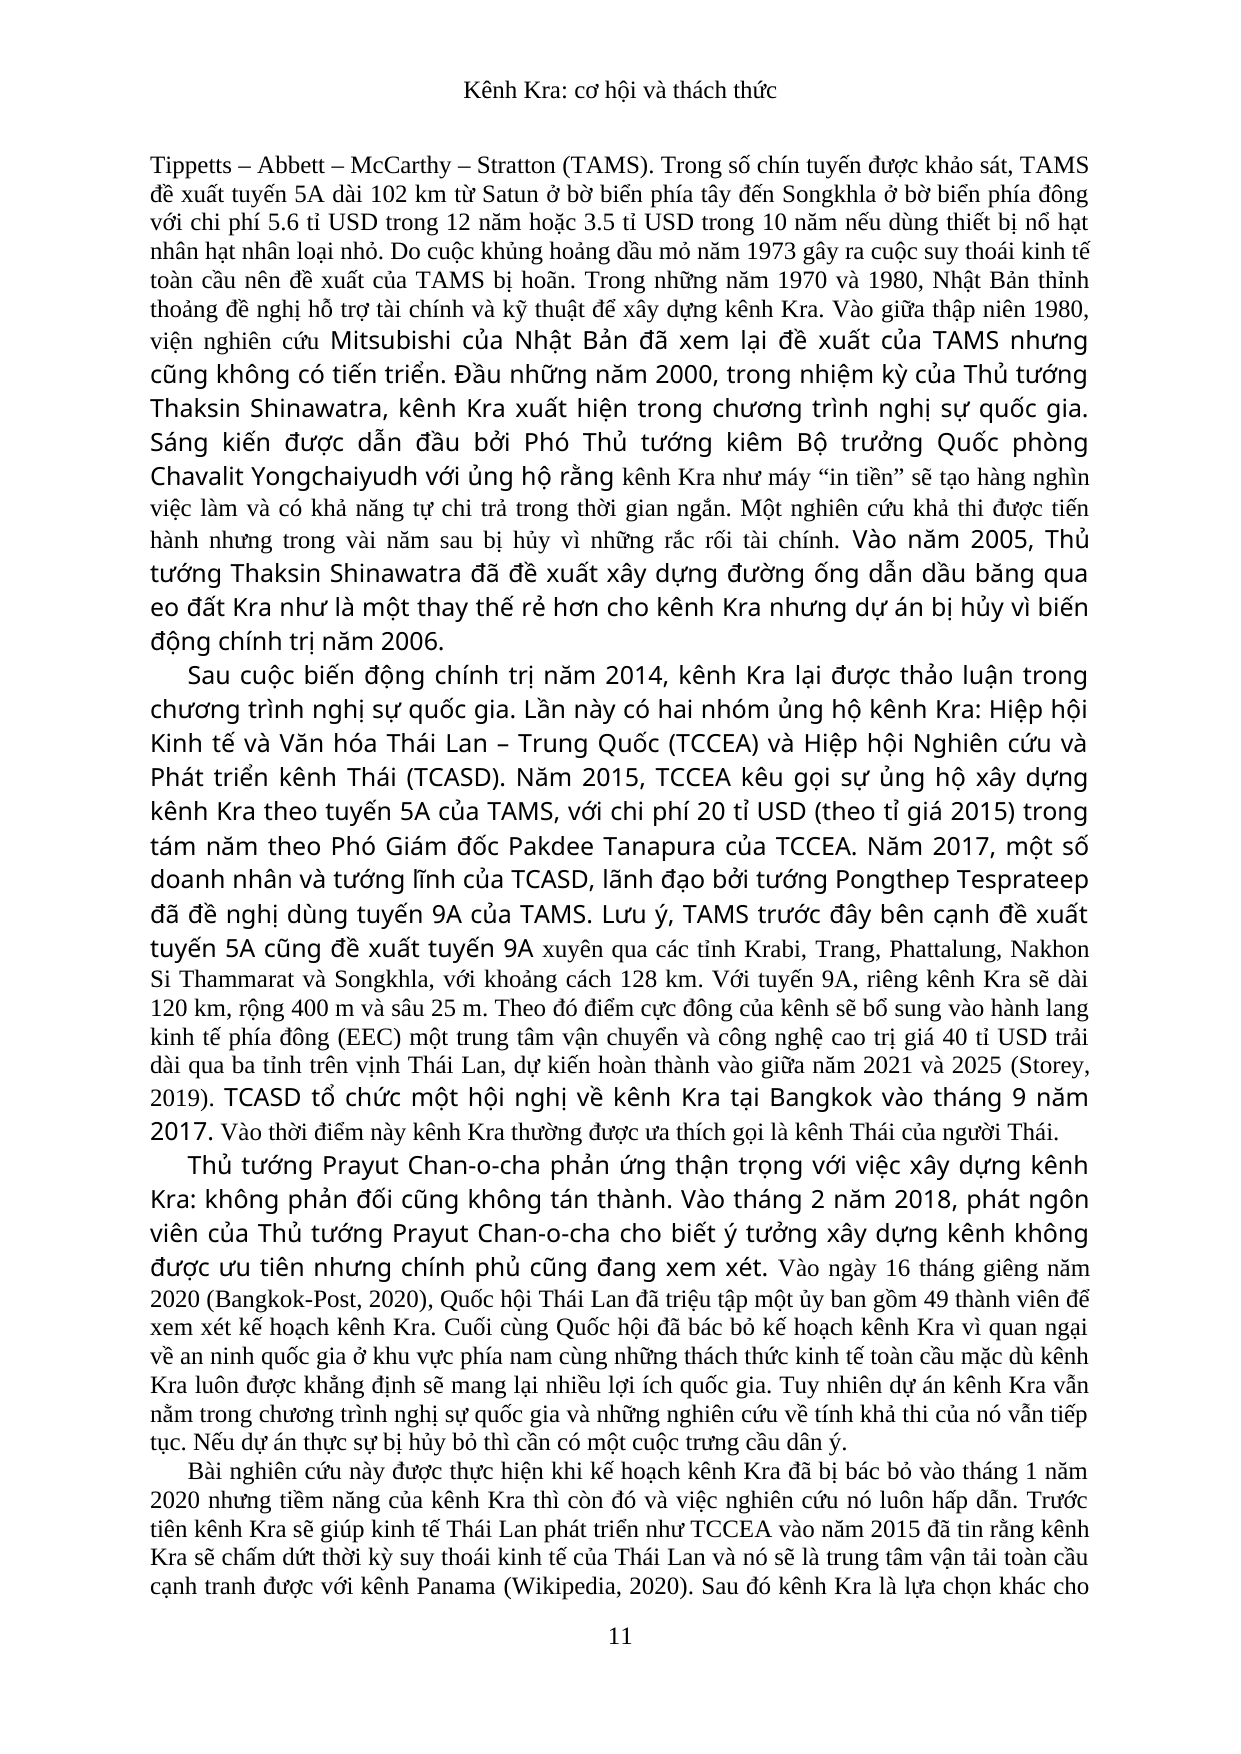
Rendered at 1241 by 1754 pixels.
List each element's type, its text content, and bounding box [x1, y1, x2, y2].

text Thủ tướng Prayut Chan-o-cha phản ứng thận trọng với việc xây dựng kênh Kra: không phản đối cũng không tán thành. Vào tháng 2 năm 2018, phát ngôn viên của Thủ tướng Prayut Chan-o-cha cho biết ý tưởng xây dựng kênh không được ưu tiên nhưng chính phủ cũng đang xem xét. Vào ngày 16 tháng giêng năm 2020, Quốc hội Thái Lan đã triệu tập một ủy ban gồm 49 thành viên để xem xét kế hoạch kênh Kra. Cuối cùng Quốc hội đã bác bỏ kế hoạch kênh Kra vì quan ngại về an ninh quốc gia ở khu vực phía nam cùng những thách thức kinh tế toàn cầu mặc dù kênh Kra luôn được khẳng định sẽ mang lại nhiều lợi ích quốc gia. Tuy nhiên dự án kênh Kra vẫn nằm trong chương trình nghị sự quốc gia và những nghiên cứu về tính khả thi của nó vẫn tiếp tục. Nếu dự án thực sự bị hủy bỏ thì cần có một cuộc trưng cầu dân ý. [150, 1147, 1090, 1456]
text Sau cuộc biến động chính trị năm 2014, kênh Kra lại được thảo luận trong chương trình nghị sự quốc gia. Lần này có hai nhóm ủng hộ kênh Kra: Hiệp hội Kinh tế và Văn hóa Thái Lan – Trung Quốc (TCCEA) và Hiệp hội Nghiên cứu và Phát triển kênh Thái (TCASD). Năm 2015, TCCEA kêu gọi sự ủng hộ xây dựng kênh Kra theo tuyến 5A của TAMS, với chi phí 20 tỉ USD (theo tỉ giá 2015) trong tám năm theo Phó Giám đốc Pakdee Tanapura của TCCEA. Năm 2017, một số doanh nhân và tướng lĩnh của TCASD, lãnh đạo bởi tướng Pongthep Tesprateep đã đề nghị dùng tuyến 9A của TAMS. Lưu ý, TAMS trước đây bên cạnh đề xuất tuyến 5A cũng đề xuất tuyến 9A xuyên qua các tỉnh Krabi, Trang, Phattalung, Nakhon Si Thammarat và Songkhla, với khoảng cách 128 km. Với tuyến 9A, riêng kênh Kra sẽ dài 120 km, rộng 400 m và sâu 25 m. Theo đó điểm cực đông của kênh sẽ bổ sung vào hành lang kinh tế phía đông (EEC) một trung tâm vận chuyển và công nghệ cao trị giá 40 tỉ USD trải dài qua ba tỉnh trên vịnh Thái Lan, dự kiến hoàn thành vào giữa năm 2021 và 2025 . TCASD tổ chức một hội nghị về kênh Kra tại Bangkok vào tháng 9 năm 2017. Vào thời điểm này kênh Kra thường được ưa thích gọi là kênh Thái của người Thái. [150, 658, 1090, 1147]
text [150, 150, 1090, 658]
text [150, 1456, 1090, 1600]
